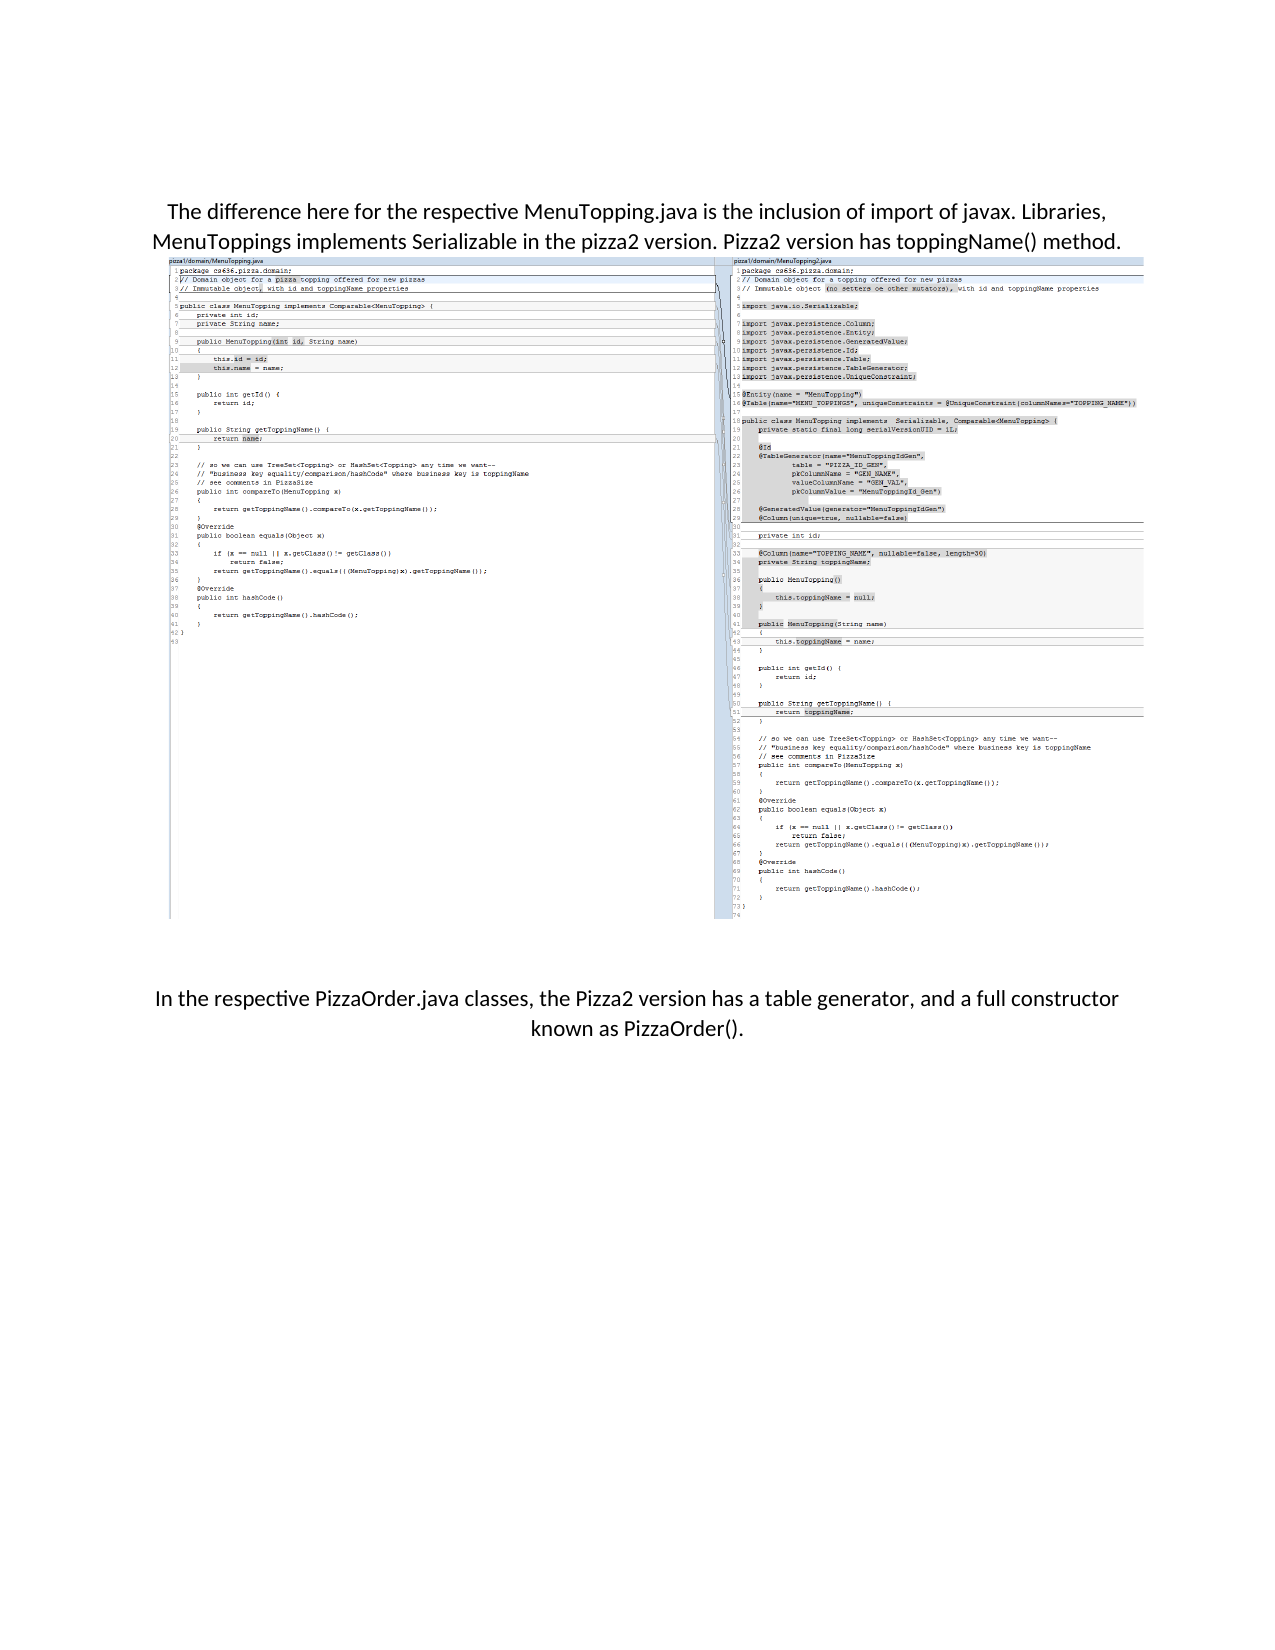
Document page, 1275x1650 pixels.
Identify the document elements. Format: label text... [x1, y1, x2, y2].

text The difference here for the respective MenuTopping.java is the inclusion of import of javax. Libraries, MenuToppings implements Serializable in the pizza2 version. Pizza2 version has toppingName() method. [150, 197, 1125, 918]
text In the respective PizzaOrder.java classes, the Pizza2 version has a table generator, and a full constructor known as PizzaOrder(). [150, 984, 1125, 1042]
